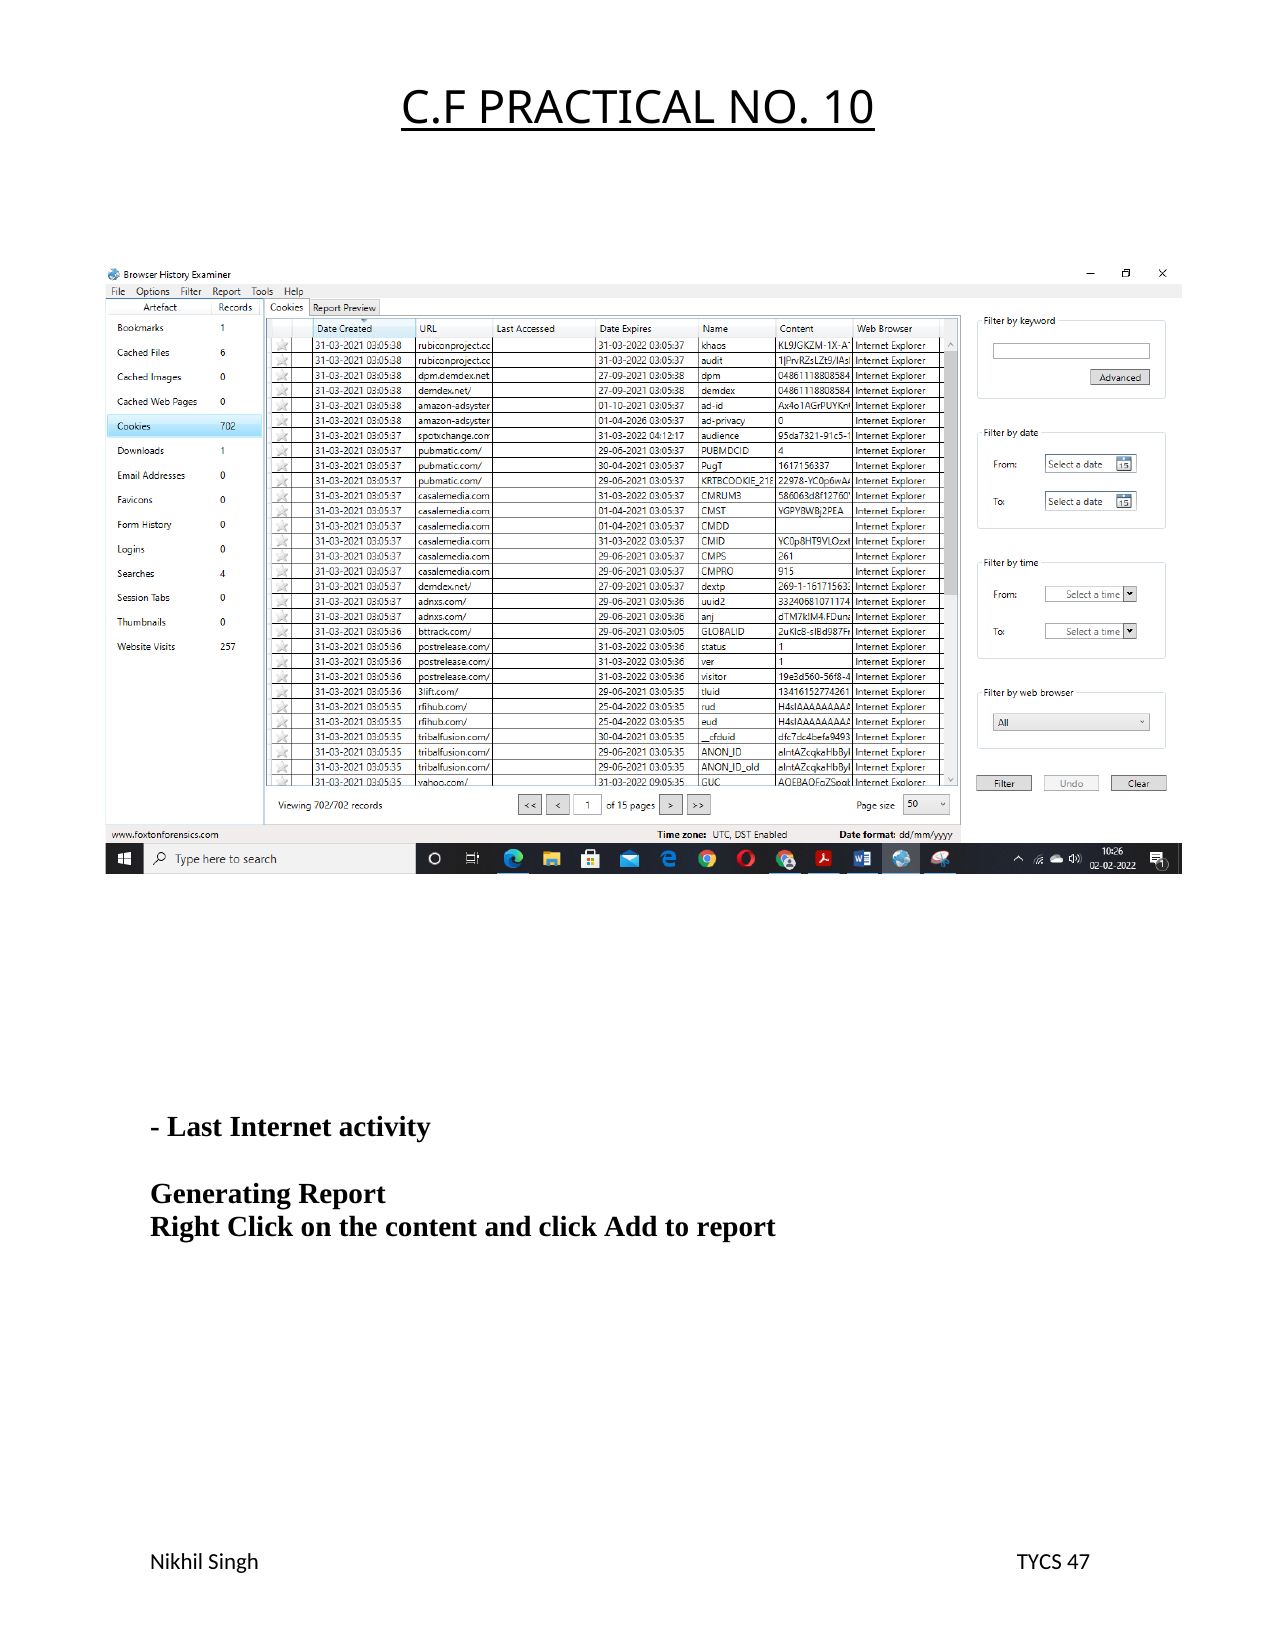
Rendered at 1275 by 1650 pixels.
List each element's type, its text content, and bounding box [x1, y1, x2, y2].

text Right Click on the content and click Add to report [150, 1209, 1125, 1243]
picture [105, 266, 1182, 874]
text Generating Report [150, 1176, 1125, 1209]
text - Last Internet activity [150, 1109, 1125, 1142]
